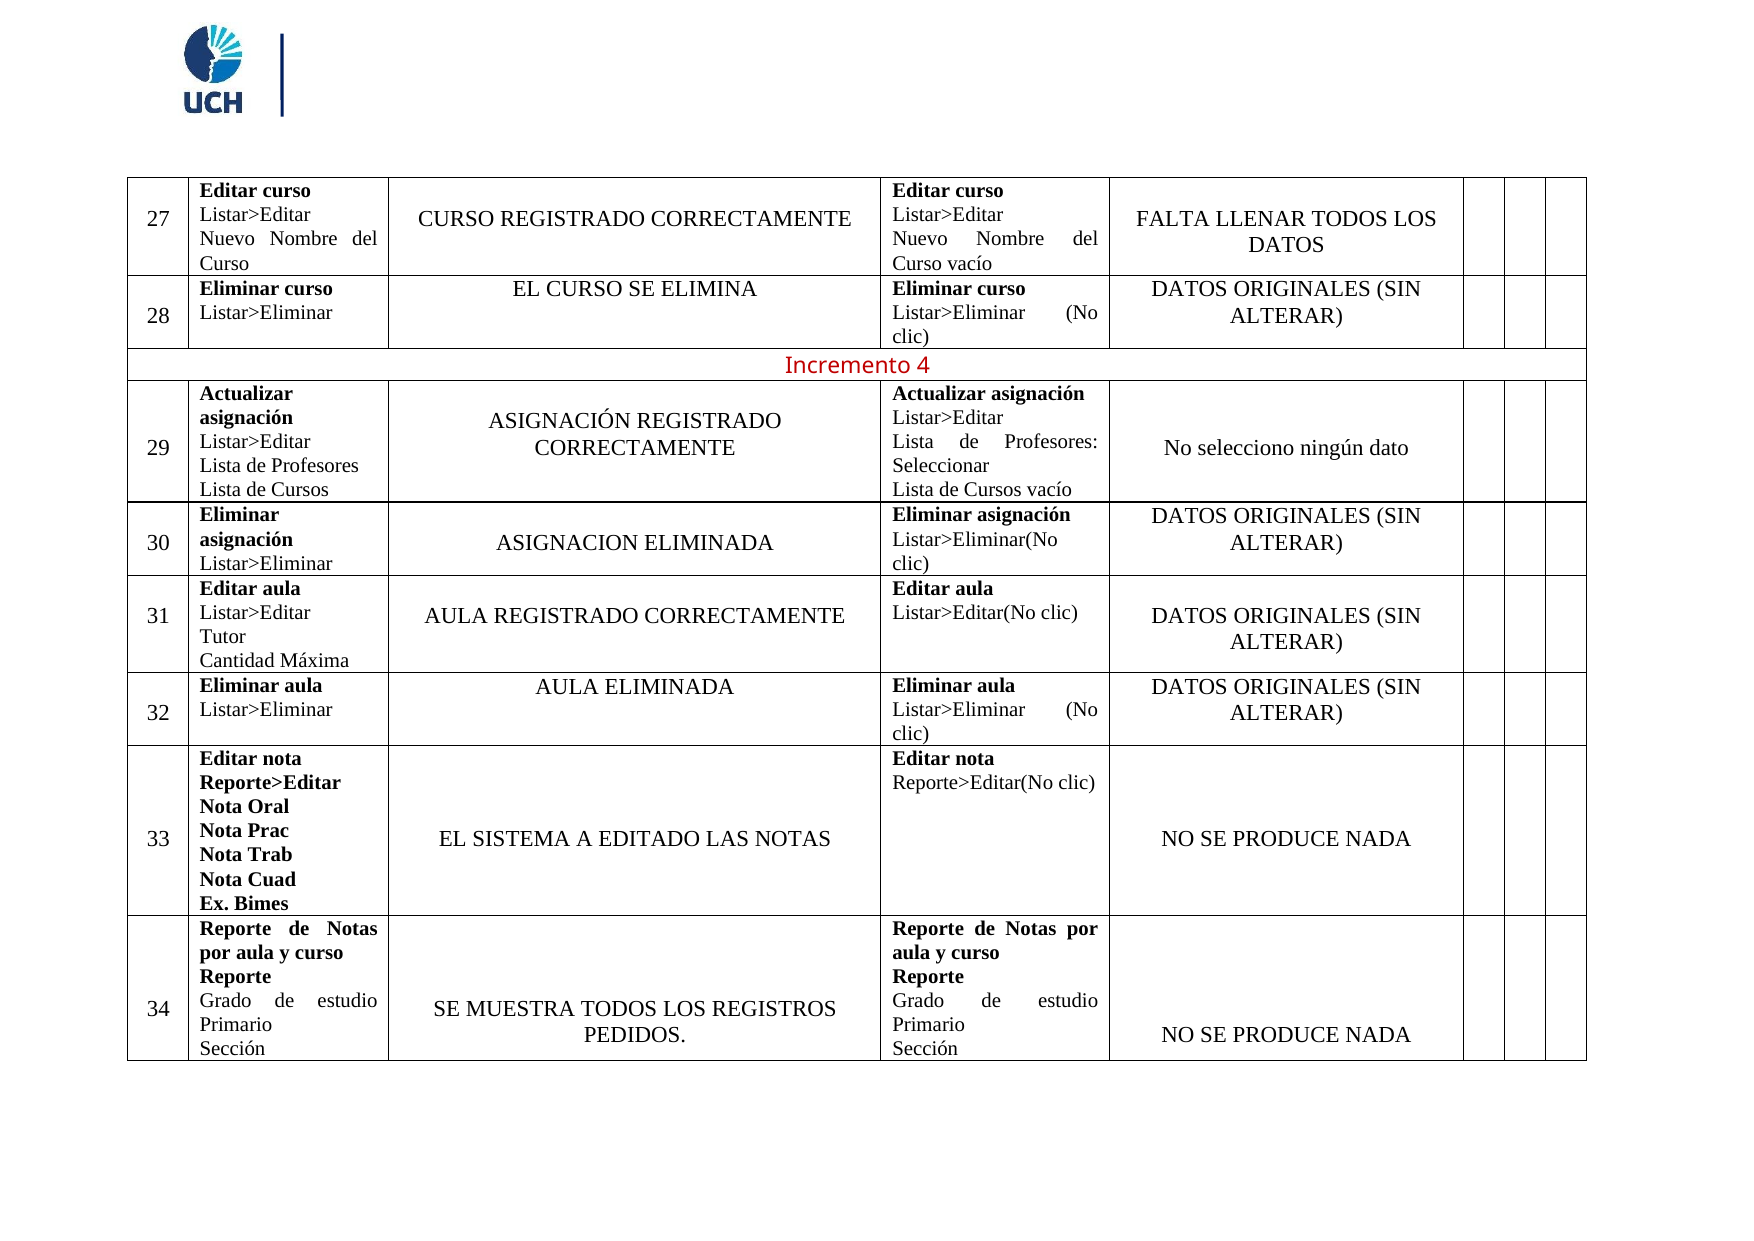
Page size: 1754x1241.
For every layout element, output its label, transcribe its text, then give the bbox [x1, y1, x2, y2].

table_cell ASIGNACION ELIMINADA [389, 503, 880, 574]
table_cell [1546, 746, 1586, 914]
table_cell Reporte de Notas por aula y curso Reporte Grado de estudio Primario Sección Lista de Cursos [189, 916, 388, 1060]
table_cell Editar nota Reporte>Editar Nota Oral Nota Prac Nota Trab Nota Cuad Ex. Bimes [189, 746, 388, 914]
table_cell [1505, 276, 1545, 348]
table_cell [1505, 381, 1545, 501]
table_cell DATOS ORIGINALES (SIN ALTERAR) [1110, 276, 1463, 348]
table_cell [1464, 916, 1504, 1060]
table_cell Actualizar asignación Listar>Editar Lista de Profesores: Seleccionar Lista de Cursos vacío [881, 381, 1109, 501]
table_cell [1464, 503, 1504, 574]
table_cell [1505, 673, 1545, 745]
table_cell Editar curso Listar>Editar Nuevo Nombre del Curso [189, 178, 388, 274]
table_cell [1464, 381, 1504, 501]
table_cell [1464, 673, 1504, 745]
table_cell 28 [128, 276, 188, 348]
table_cell Editar aula Listar>Editar Tutor Cantidad Máxima [189, 576, 388, 672]
table_cell Editar curso Listar>Editar Nuevo Nombre del Curso vacío [881, 178, 1109, 274]
table_cell Eliminar aula Listar>Eliminar (No clic) [881, 673, 1109, 745]
table_cell SE MUESTRA TODOS LOS REGISTROS PEDIDOS. [389, 916, 880, 1060]
table_cell Eliminar aula Listar>Eliminar [189, 673, 388, 745]
table_cell [1546, 381, 1586, 501]
table_cell Eliminar curso Listar>Eliminar [189, 276, 388, 348]
table_cell DATOS ORIGINALES (SIN ALTERAR) [1110, 503, 1463, 574]
table_cell 31 [128, 576, 188, 672]
table_cell AULA ELIMINADA [389, 673, 880, 745]
table_cell [1505, 503, 1545, 574]
table_cell [1546, 503, 1586, 574]
picture [177, 22, 251, 117]
table_cell 30 [128, 503, 188, 574]
table_cell Editar aula Listar>Editar(No clic) [881, 576, 1109, 672]
table_cell DATOS ORIGINALES (SIN ALTERAR) [1110, 673, 1463, 745]
table_cell [1505, 576, 1545, 672]
table_cell 32 [128, 673, 188, 745]
table_cell [1546, 178, 1586, 274]
table_cell Eliminar asignación Listar>Eliminar [189, 503, 388, 574]
table_cell Eliminar curso Listar>Eliminar (No clic) [881, 276, 1109, 348]
table_cell FALTA LLENAR TODOS LOS DATOS [1110, 178, 1463, 274]
table_cell CURSO REGISTRADO CORRECTAMENTE [389, 178, 880, 274]
table_cell Reporte de Notas por aula y curso Reporte Grado de estudio Primario Sección Lista de Cursos [881, 916, 1109, 1060]
table_cell [1464, 746, 1504, 914]
table_cell EL SISTEMA A EDITADO LAS NOTAS [389, 746, 880, 914]
table_cell Editar nota Reporte>Editar(No clic) [881, 746, 1109, 914]
table_cell [1505, 746, 1545, 914]
table_cell 29 [128, 381, 188, 501]
table_cell DATOS ORIGINALES (SIN ALTERAR) [1110, 576, 1463, 672]
table_cell [1464, 178, 1504, 274]
table_cell 33 [128, 746, 188, 914]
table_cell [1505, 178, 1545, 274]
table_cell Eliminar asignación Listar>Eliminar(No clic) [881, 503, 1109, 574]
table_cell 27 [128, 178, 188, 274]
table_cell [1546, 673, 1586, 745]
table_cell Incremento 4 [128, 349, 1586, 380]
table_cell Actualizar asignación Listar>Editar Lista de Profesores Lista de Cursos [189, 381, 388, 501]
table_cell [1546, 576, 1586, 672]
table_cell No selecciono ningún dato [1110, 381, 1463, 501]
table_cell ASIGNACIÓN REGISTRADO CORRECTAMENTE [389, 381, 880, 501]
table_cell [1464, 576, 1504, 672]
table_cell [1505, 916, 1545, 1060]
table_cell NO SE PRODUCE NADA [1110, 916, 1463, 1060]
table_cell AULA REGISTRADO CORRECTAMENTE [389, 576, 880, 672]
table_cell NO SE PRODUCE NADA [1110, 746, 1463, 914]
table_cell 34 [128, 916, 188, 1060]
table_cell [1546, 276, 1586, 348]
table_cell [1546, 916, 1586, 1060]
table_cell [1464, 276, 1504, 348]
table_cell EL CURSO SE ELIMINA [389, 276, 880, 348]
